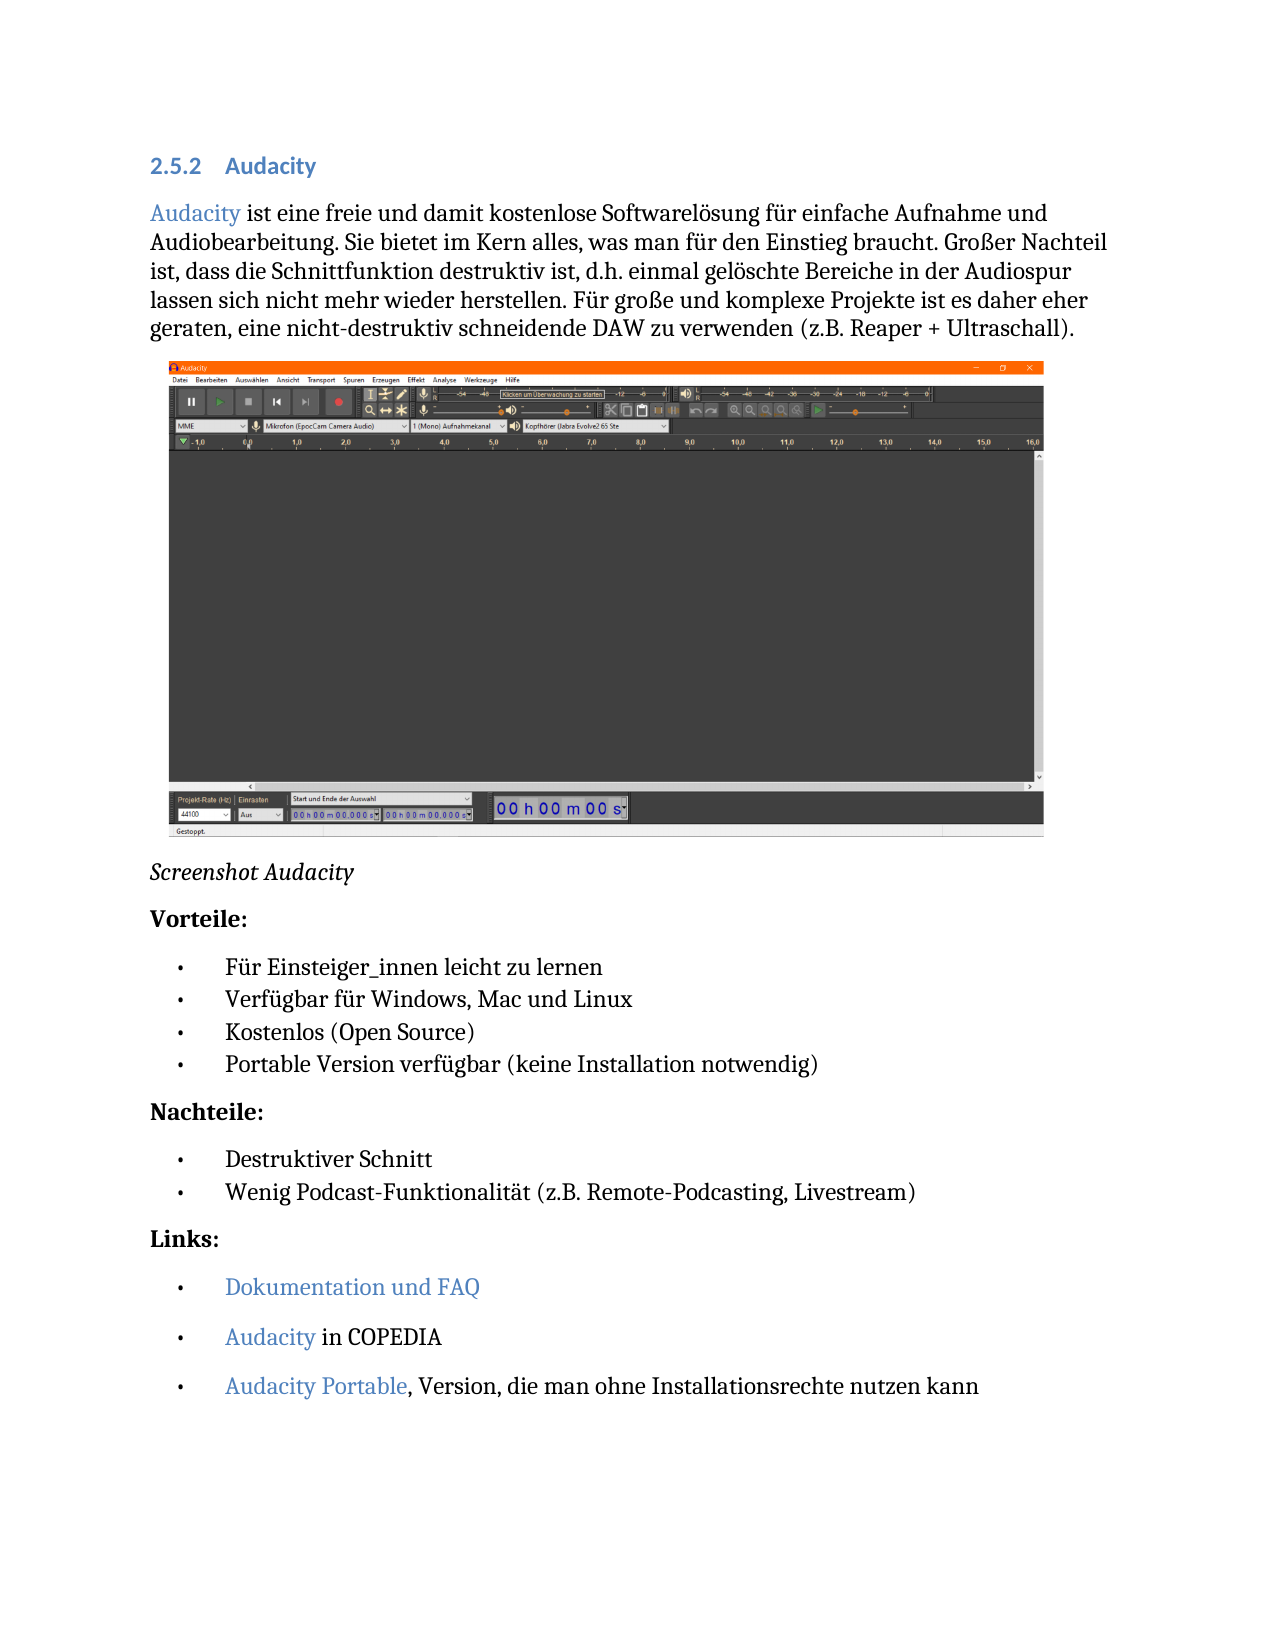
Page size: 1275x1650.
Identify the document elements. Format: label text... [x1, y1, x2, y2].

list Verfügbar für Windows, Mac und Linux [175, 985, 1125, 1014]
text Screenshot Audacity [150, 858, 1125, 887]
list Dokumentation und FAQ [175, 1273, 1125, 1302]
list Für Einsteiger_innen leicht zu lernen [175, 953, 1125, 982]
list Audacity Portable, Version, die man ohne Installationsrechte nutzen kann [175, 1372, 1125, 1401]
list Destruktiver Schnitt [175, 1145, 1125, 1174]
text Audacity ist eine freie und damit kostenlose Softwarelösung für einfache Aufnahme und Audiobearbeitung. Sie bietet im Kern alles, was man für den Einstieg braucht. Großer Nachteil ist, dass die Schnittfunktion destruktiv ist, d.h. einmal gelöschte Bereiche in der Audiospur lassen sich nicht mehr wieder herstellen. Für große und komplexe Projekte ist es daher eher geraten, eine nicht-destruktiv schneidende DAW zu verwenden (z.B. Reaper + Ultraschall). [150, 199, 1125, 343]
text Nachteile: [150, 1098, 1125, 1127]
text Vorteile: [150, 905, 1125, 934]
subtitle 2.5.2 Audacity [150, 150, 1125, 181]
list Portable Version verfügbar (keine Installation notwendig) [175, 1050, 1125, 1079]
list Kostenlos (Open Source) [175, 1018, 1125, 1047]
picture [168, 361, 1044, 837]
list Audacity in COPEDIA [175, 1322, 1125, 1351]
list Wenig Podcast-Funktionalität (z.B. Remote-Podcasting, Livestream) [175, 1178, 1125, 1207]
text Links: [150, 1225, 1125, 1254]
